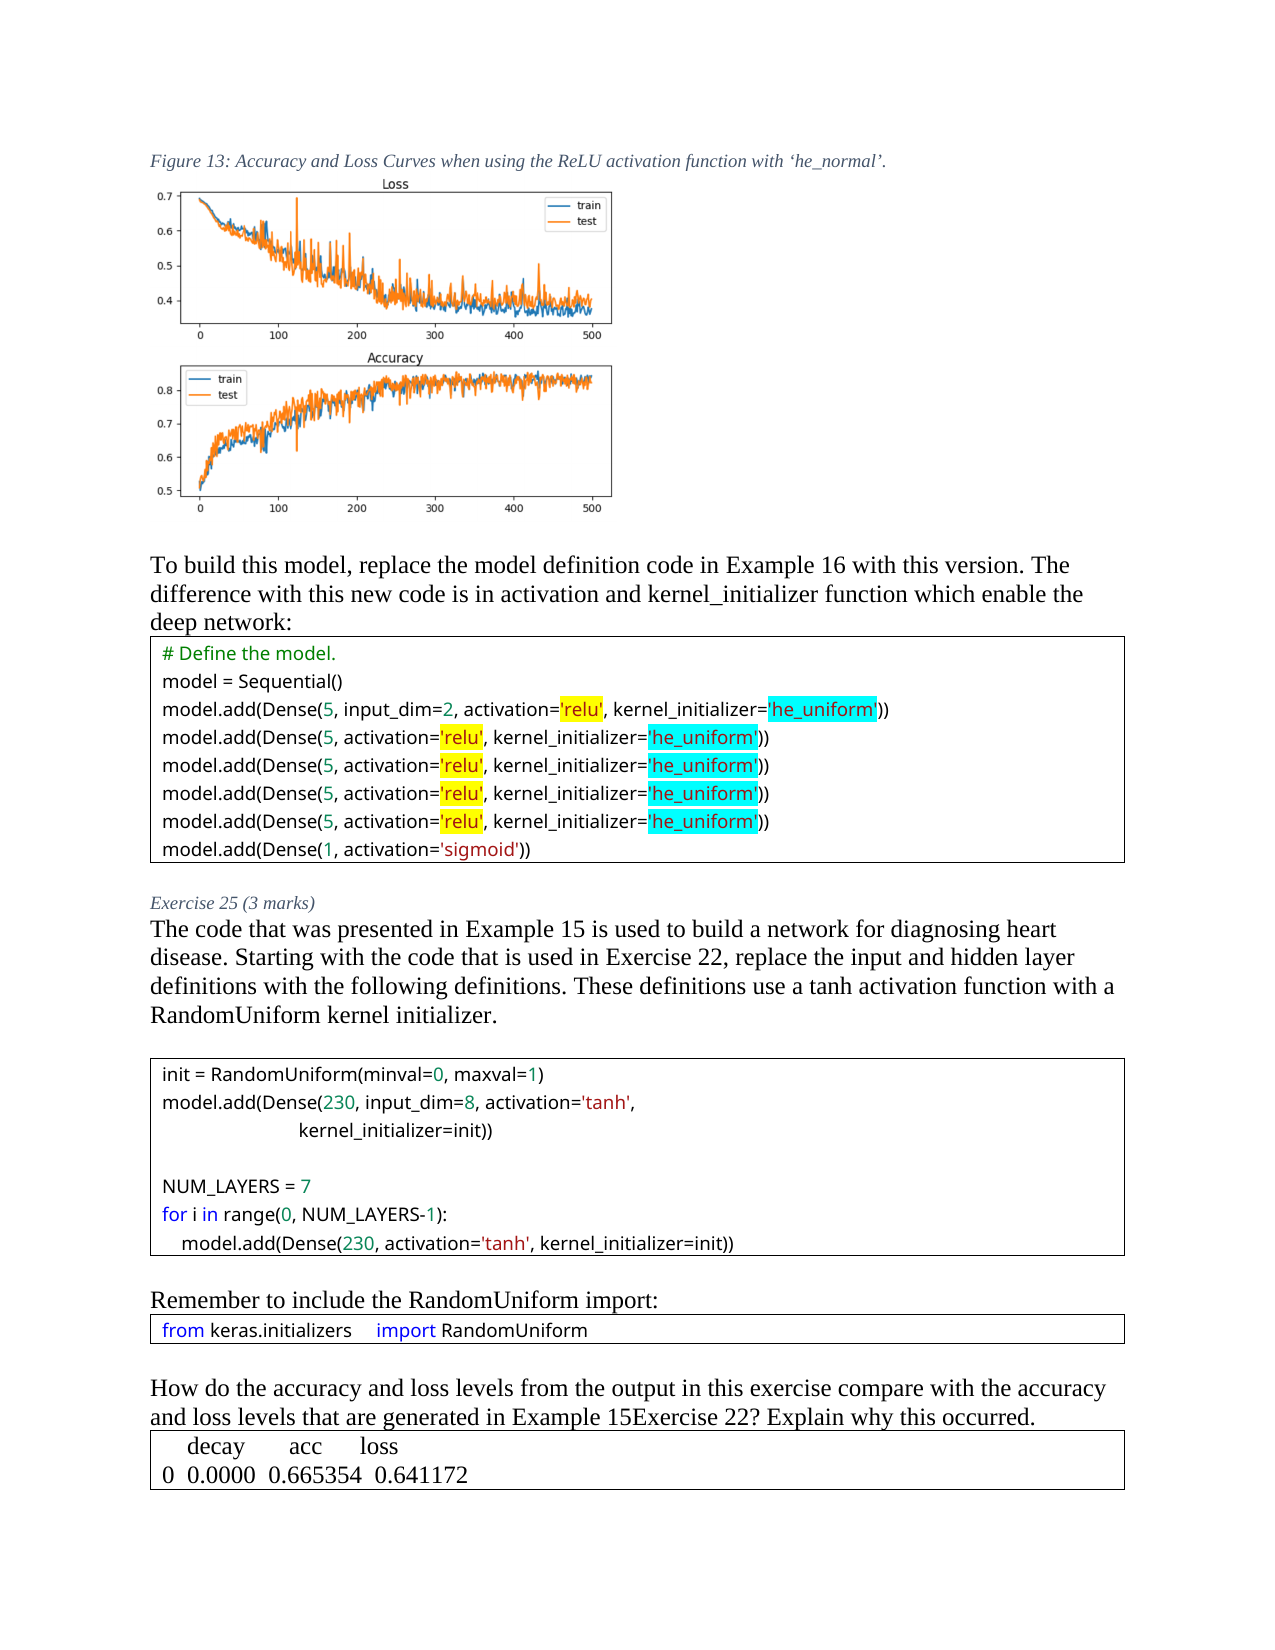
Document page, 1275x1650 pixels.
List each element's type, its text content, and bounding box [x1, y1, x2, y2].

text Remember to include the RandomUniform import: [150, 1285, 1125, 1314]
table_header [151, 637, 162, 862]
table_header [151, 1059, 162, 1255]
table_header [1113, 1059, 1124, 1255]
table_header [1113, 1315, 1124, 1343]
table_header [151, 1431, 1124, 1489]
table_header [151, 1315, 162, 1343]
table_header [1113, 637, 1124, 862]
picture [150, 171, 618, 522]
